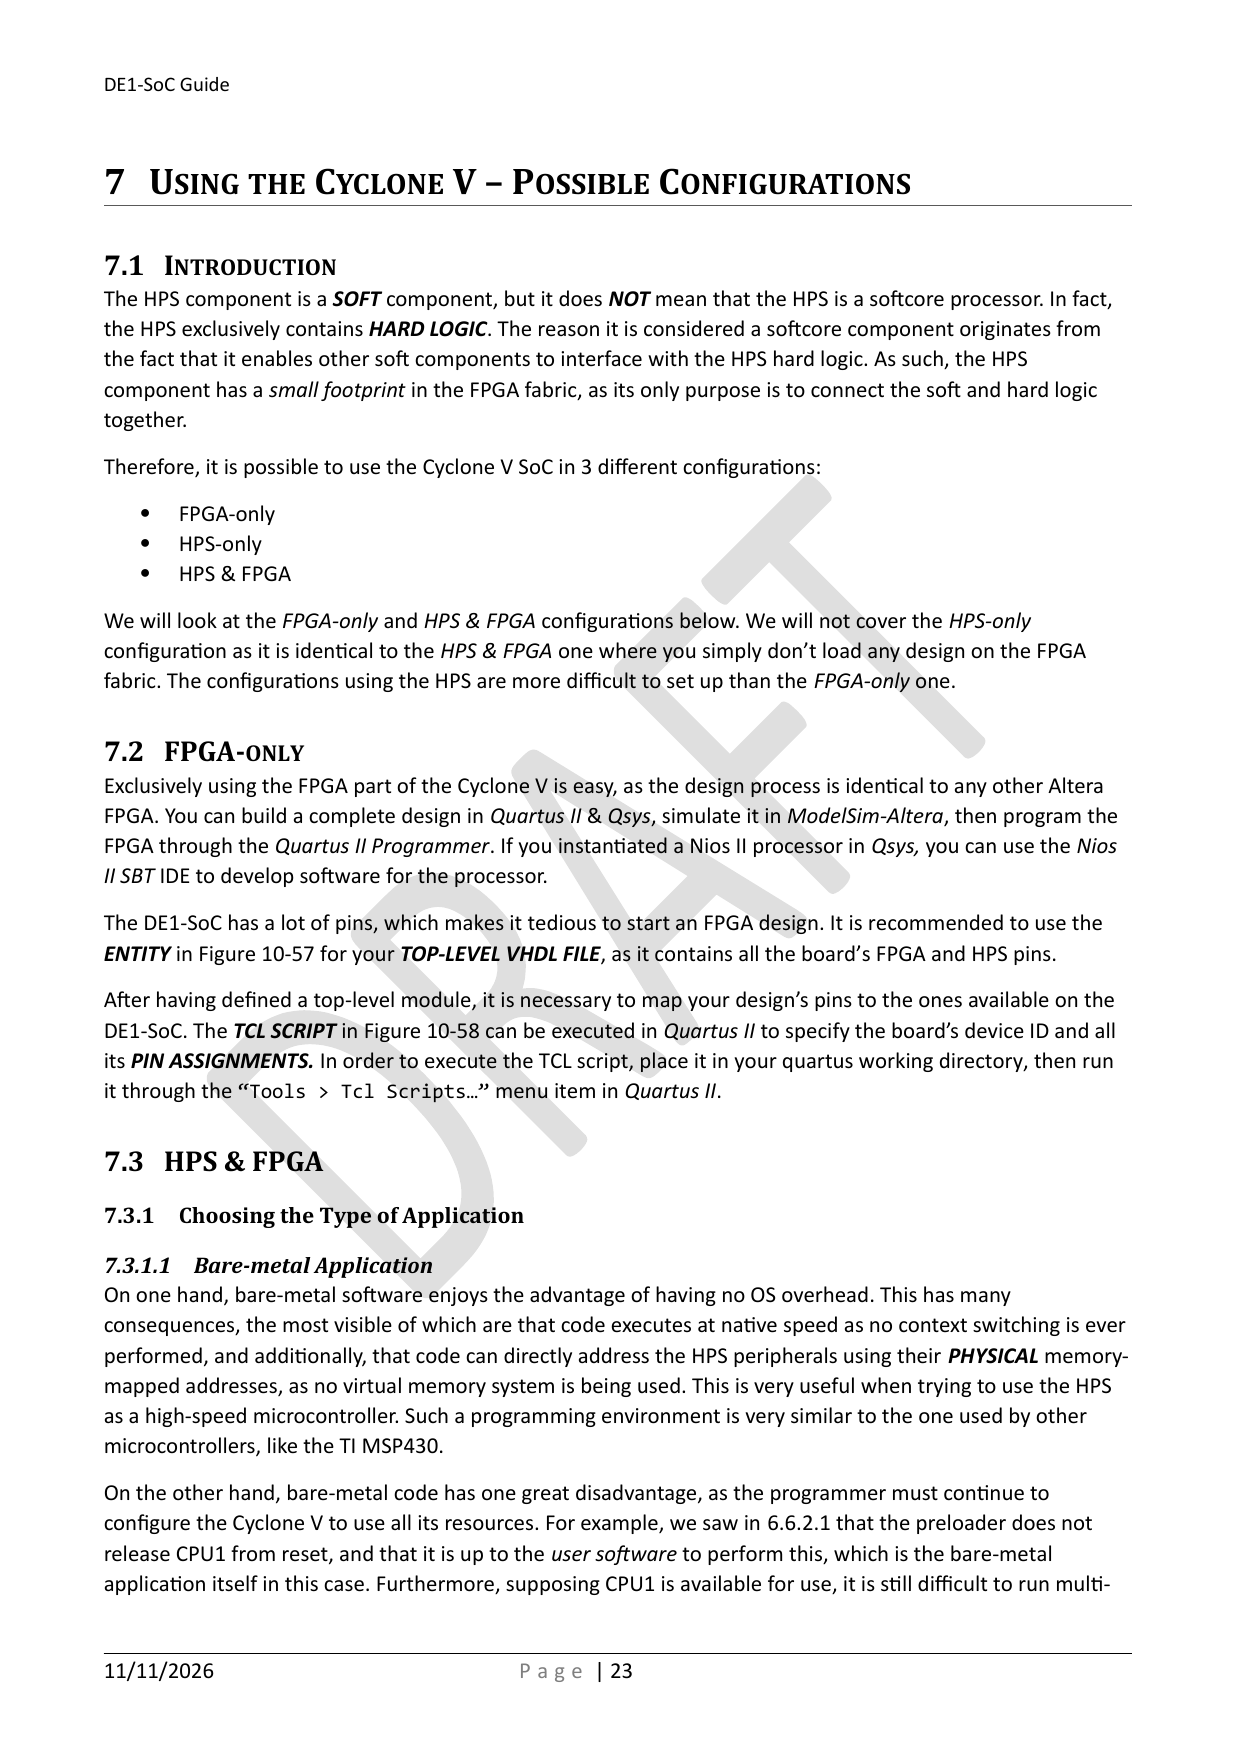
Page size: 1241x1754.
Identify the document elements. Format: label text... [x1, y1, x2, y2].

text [103, 1478, 1132, 1597]
text Therefore, it is possible to use the Cyclone V SoC in 3 different configurations: [103, 452, 1132, 480]
subtitle FPGA-only [103, 734, 1132, 768]
subtitle Introduction [103, 247, 1132, 281]
list FPGA-only [141, 499, 1132, 527]
text On one hand, bare-metal software enjoys the advantage of having no OS overhead. This has many consequences, the most visible of which are that code executes at native speed as no context switching is ever performed, and additionally, that code can directly address the HPS peripherals using their physical memory-mapped addresses, as no virtual memory system is being used. This is very useful when trying to use the HPS as a high-speed microcontroller. Such a programming environment is very similar to the one used by other microcontrollers, like the TI MSP430. [103, 1280, 1132, 1459]
list HPS & FPGA [141, 559, 1132, 587]
text We will look at the FPGA-only and HPS & FPGA configurations below. We will not cover the HPS-only configuration as it is identical to the HPS & FPGA one where you simply don’t load any design on the FPGA fabric. The configurations using the HPS are more difficult to set up than the FPGA-only one. [103, 606, 1132, 694]
subtitle HPS & FPGA [103, 1144, 1132, 1178]
subtitle Bare-metal Application [103, 1251, 1132, 1278]
text Exclusively using the FPGA part of the Cyclone V is easy, as the design process is identical to any other Altera FPGA. You can build a complete design in Quartus II & Qsys, simulate it in ModelSim-Altera, then program the FPGA through the Quartus II Programmer. If you instantiated a Nios II processor in Qsys, you can use the Nios II SBT IDE to develop software for the processor. [103, 771, 1132, 889]
subtitle Choosing the Type of Application [103, 1202, 1132, 1228]
subtitle Using the Cyclone V – Possible Configurations [103, 159, 1132, 206]
text The HPS component is a soft component, but it does not mean that the HPS is a softcore processor. In fact, the HPS exclusively contains hard logic. The reason it is considered a softcore component originates from the fact that it enables other soft components to interface with the HPS hard logic. As such, the HPS component has a small footprint in the FPGA fabric, as its only purpose is to connect the soft and hard logic together. [103, 284, 1132, 433]
list HPS-only [141, 529, 1132, 557]
